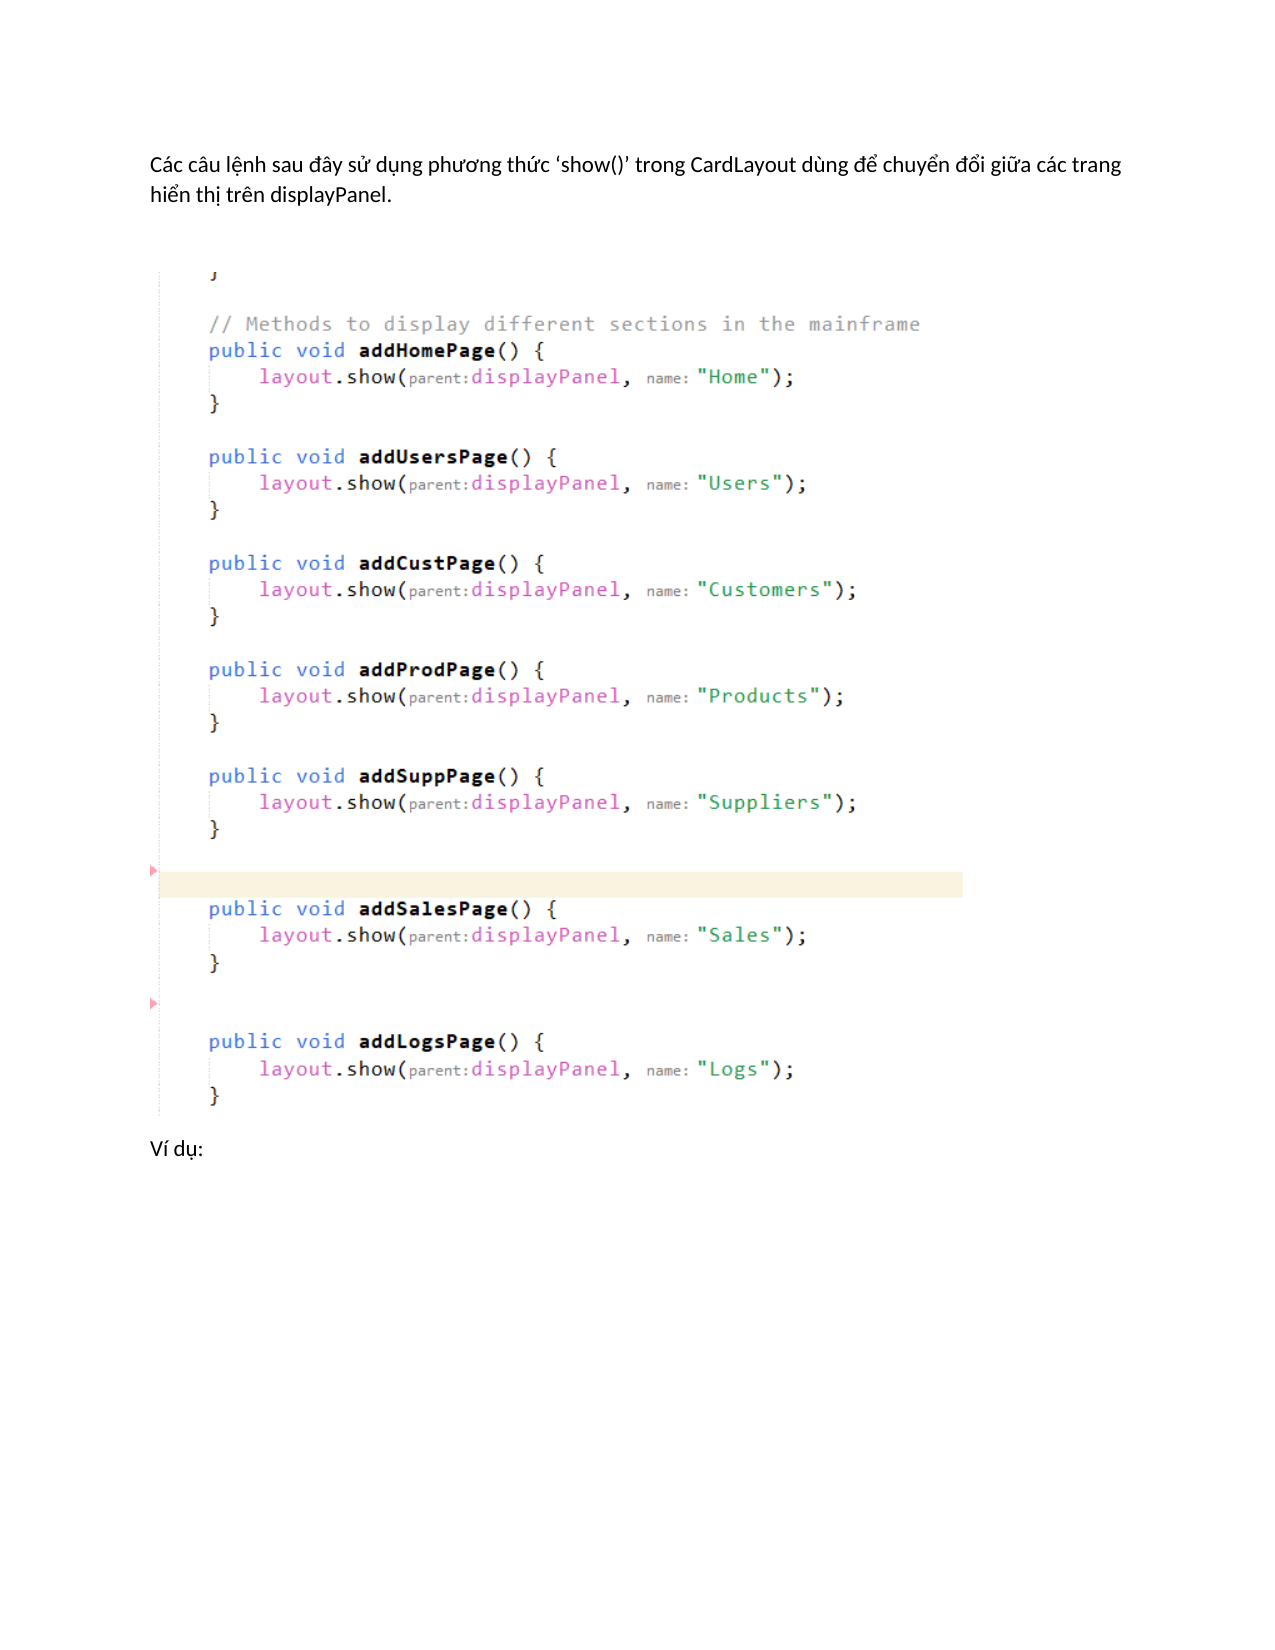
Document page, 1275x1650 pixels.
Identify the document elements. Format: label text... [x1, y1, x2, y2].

text Các câu lệnh sau đây sử dụng phương thức ‘show()’ trong CardLayout dùng để chuyển đổi giữa các trang hiển thị trên displayPanel. [150, 150, 1125, 208]
picture [150, 272, 963, 1117]
text Ví dụ: [150, 1134, 1125, 1163]
